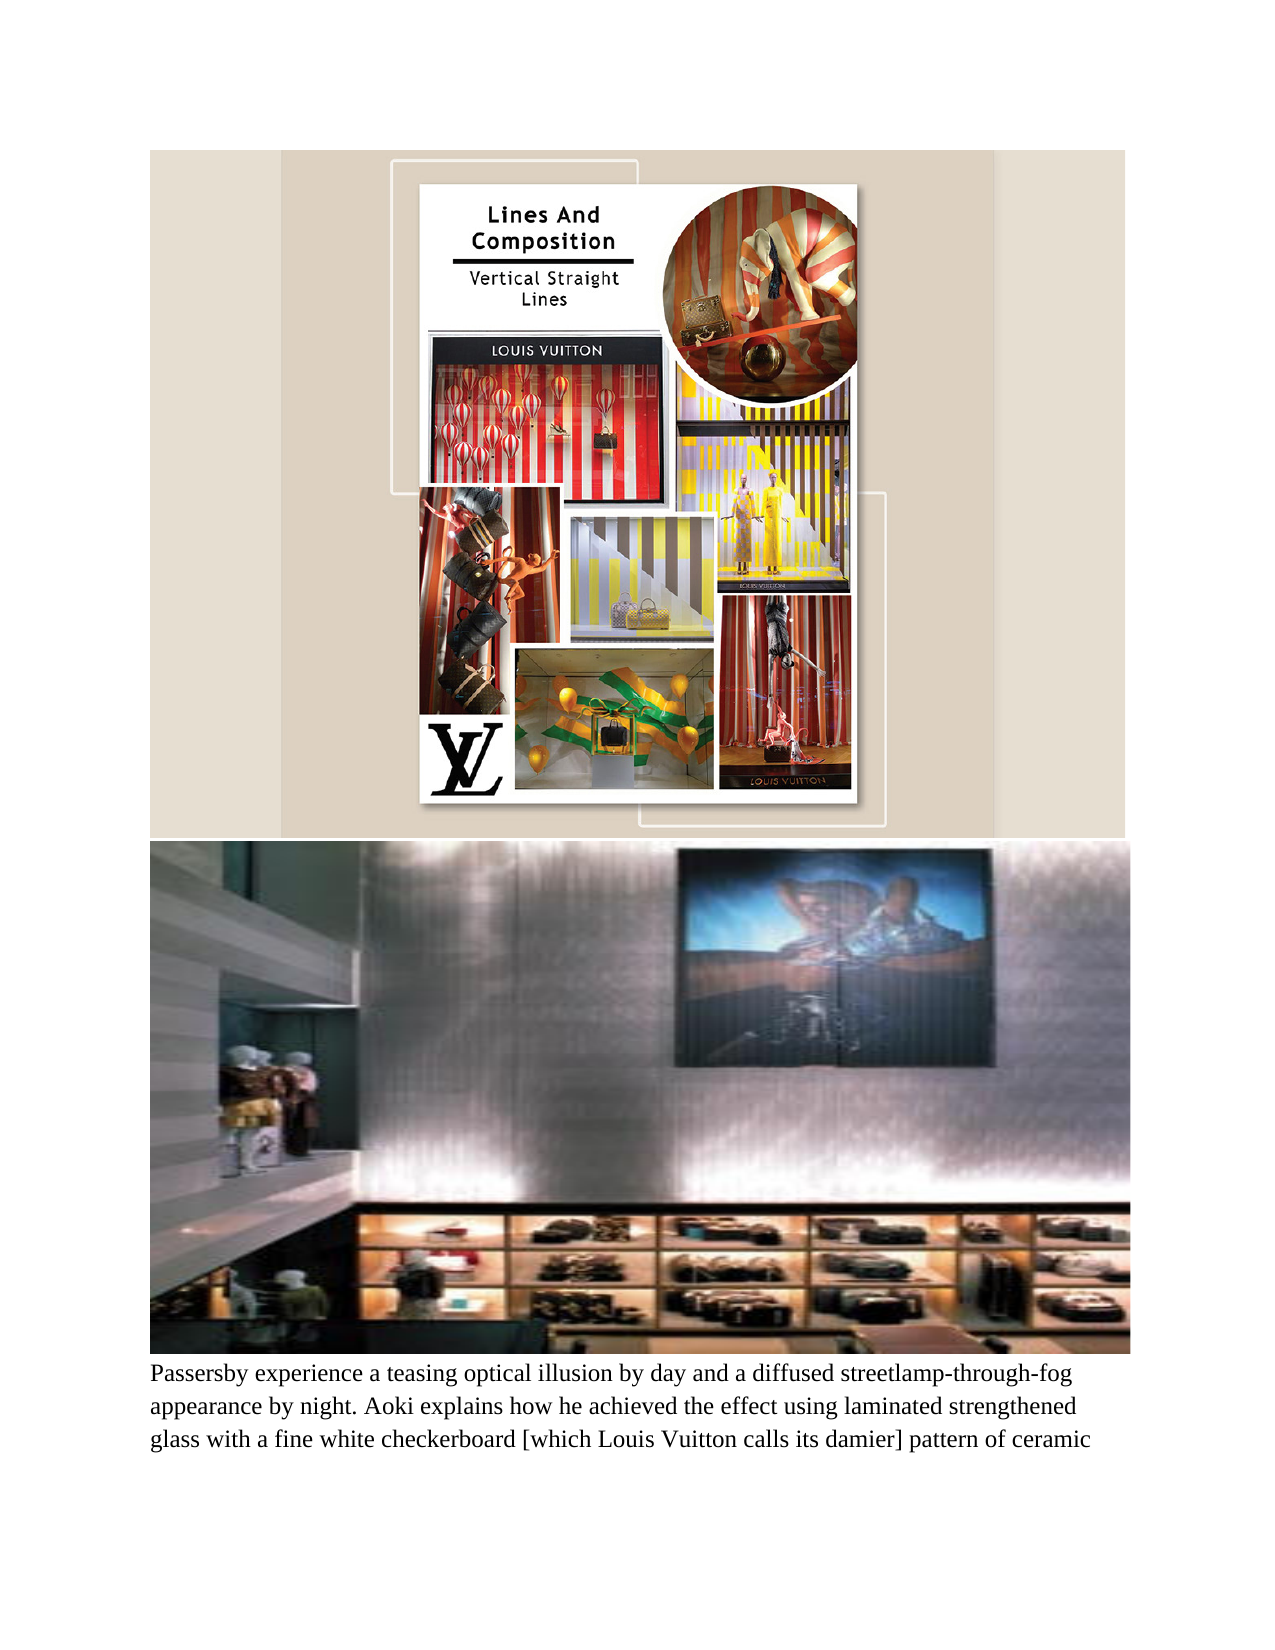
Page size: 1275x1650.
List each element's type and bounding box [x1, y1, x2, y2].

picture [150, 841, 1131, 1354]
picture [150, 150, 1125, 838]
text [150, 1358, 1125, 1452]
